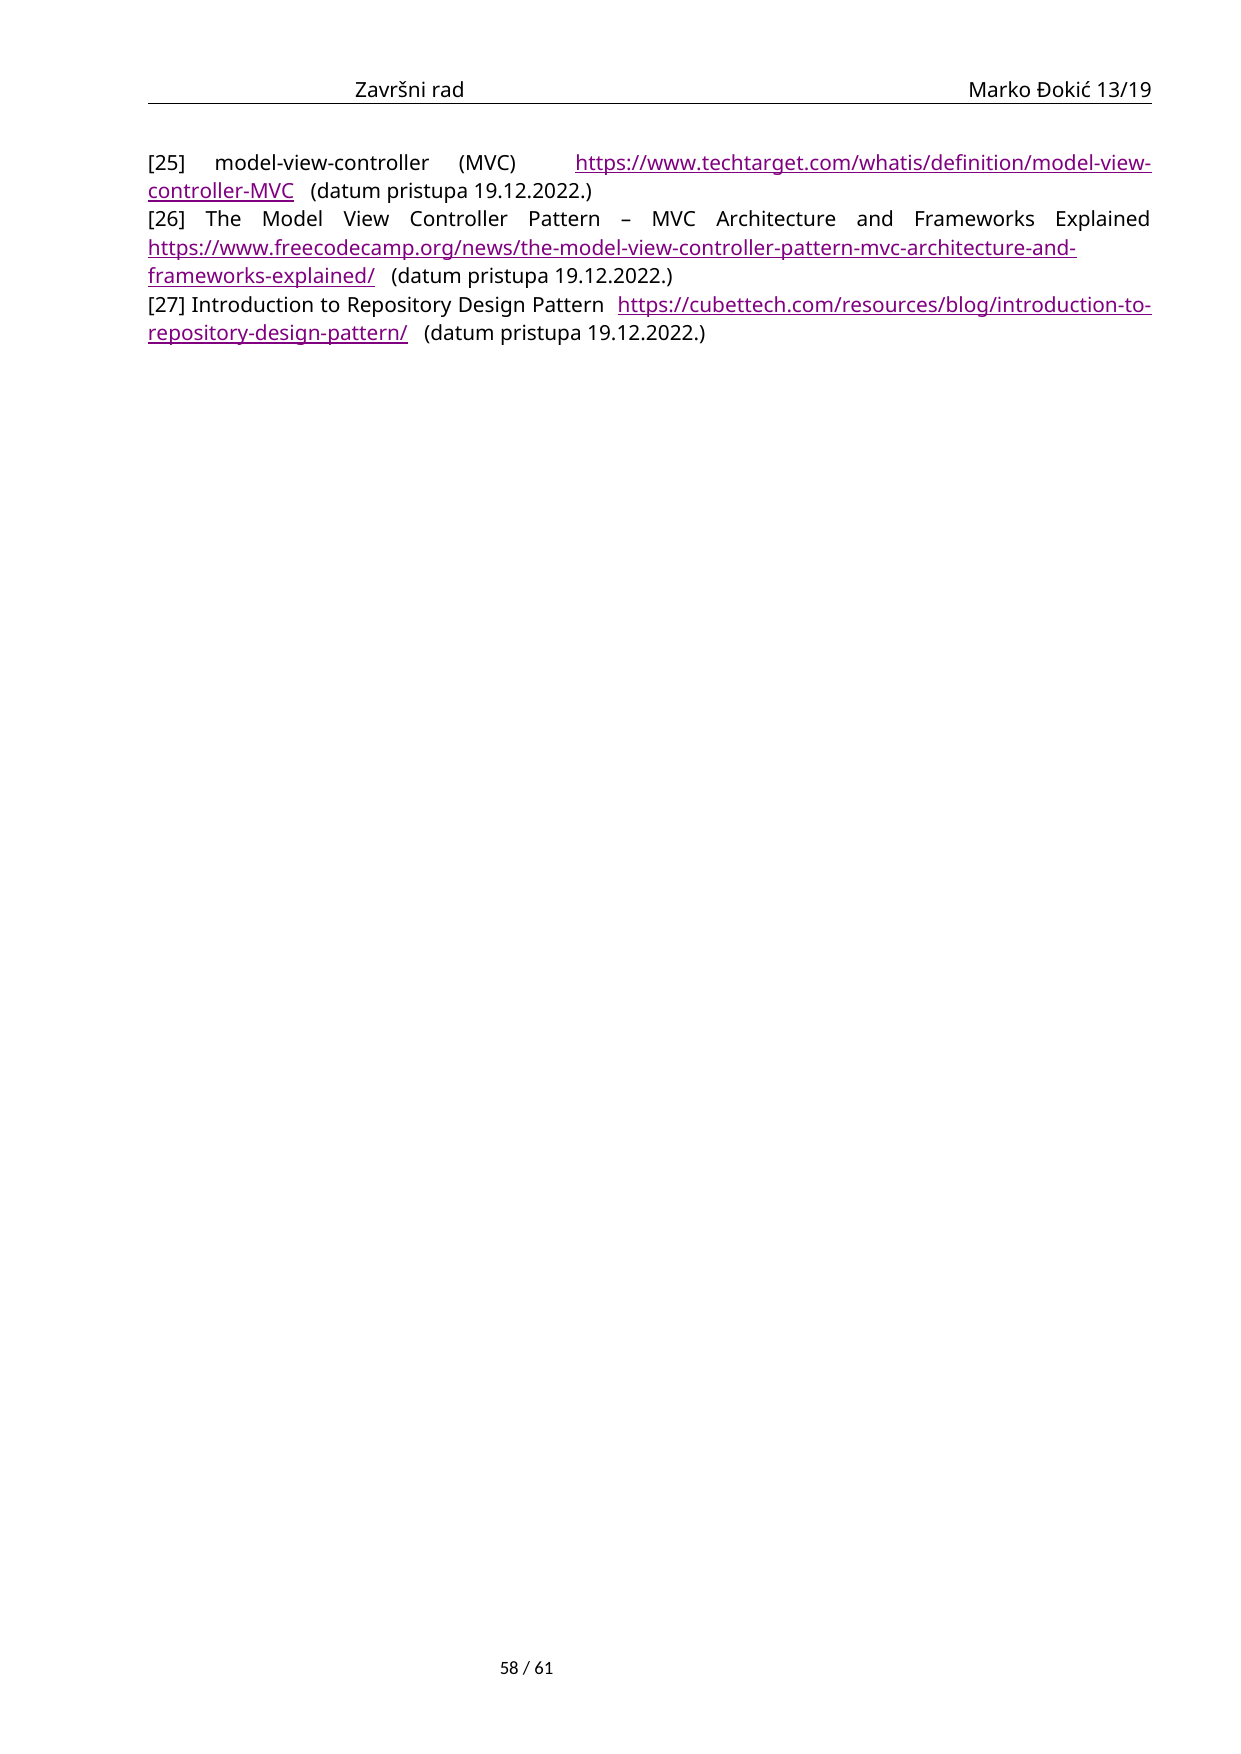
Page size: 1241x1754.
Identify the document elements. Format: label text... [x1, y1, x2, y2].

text [27] Introduction to Repository Design Pattern https://cubettech.com/resources/blog/introduction-to-repository-design-pattern/ (datum pristupa 19.12.2022.) [148, 290, 1152, 347]
text [26] The Model View Controller Pattern – MVC Architecture and Frameworks Explained https://www.freecodecamp.org/news/the-model-view-controller-pattern-mvc-architecture-and-frameworks-explained/ (datum pristupa 19.12.2022.) [148, 204, 1152, 290]
text [25] model-view-controller (MVC) https://www.techtarget.com/whatis/definition/model-view-controller-MVC (datum pristupa 19.12.2022.) [148, 148, 1152, 204]
